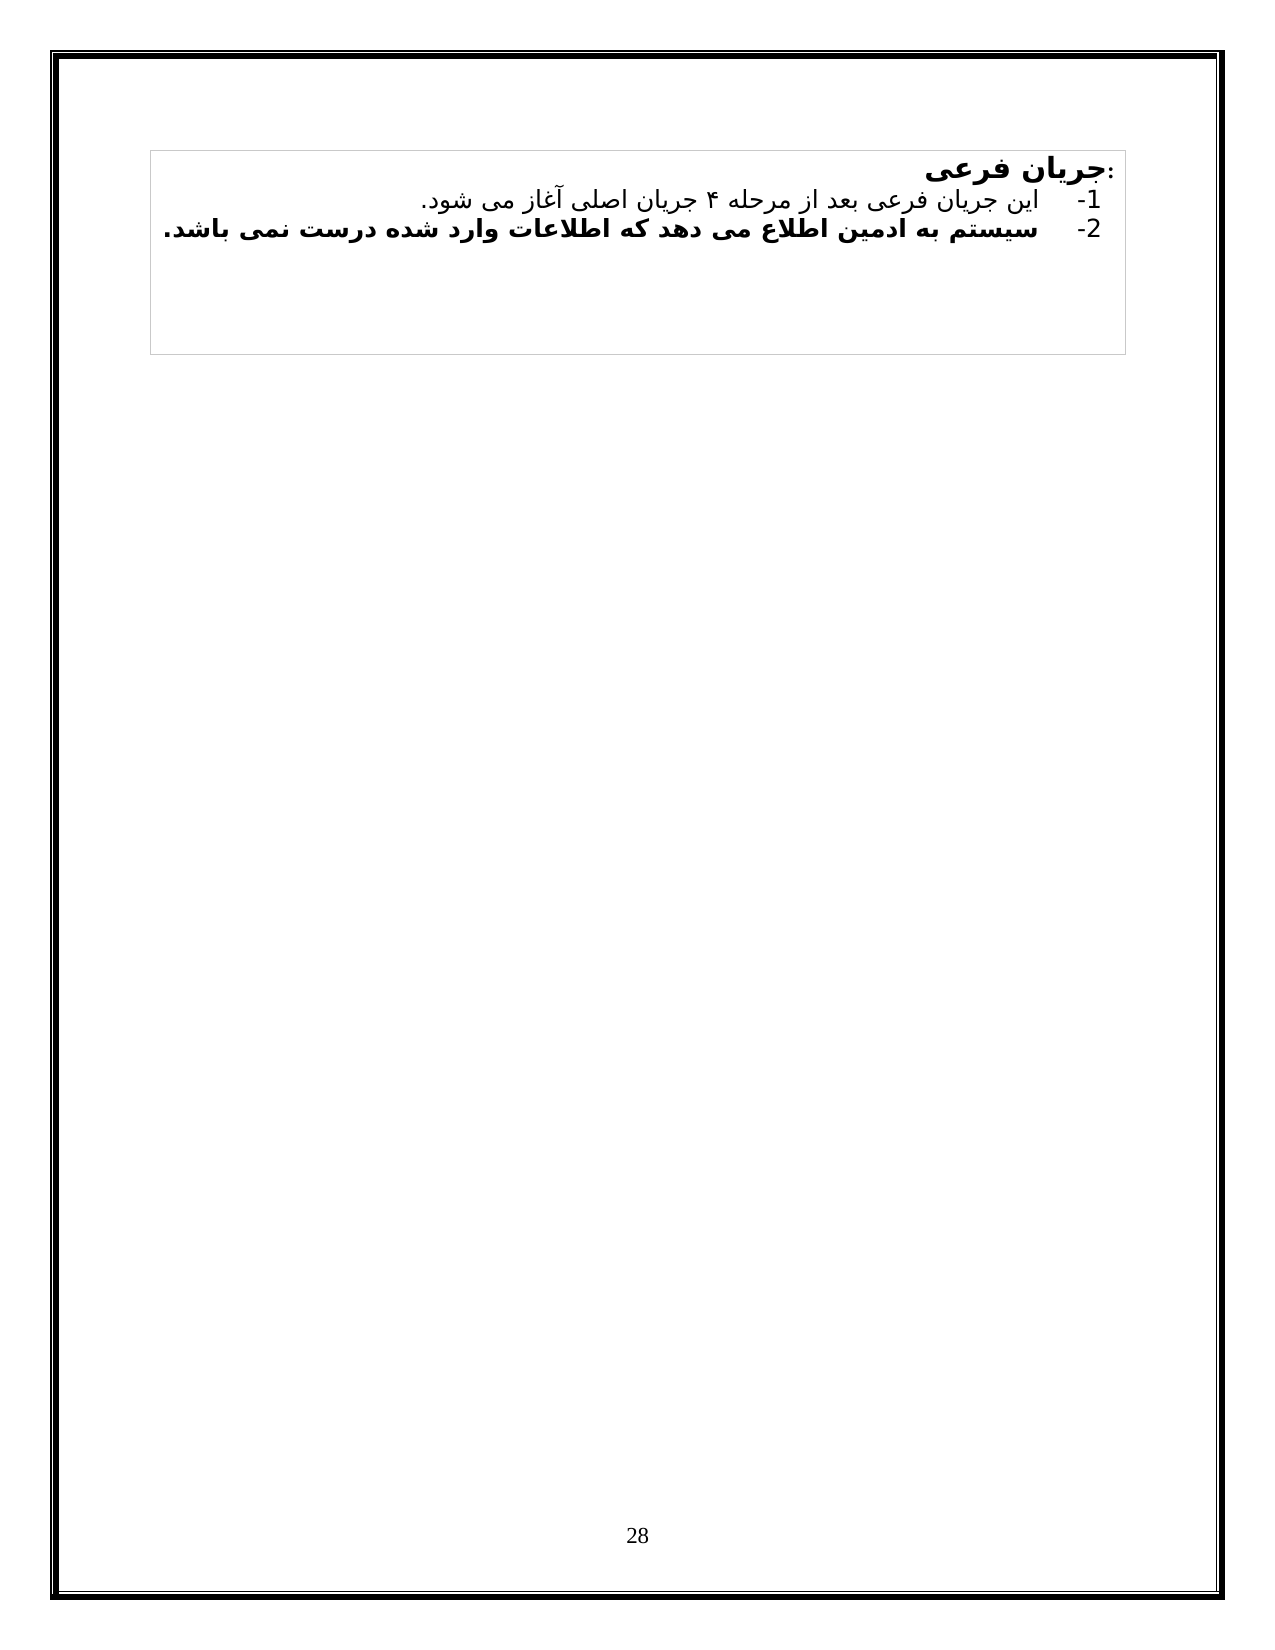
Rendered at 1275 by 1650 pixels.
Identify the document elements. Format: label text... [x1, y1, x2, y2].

table_cell جریان فرعی: این جریان فرعی بعد از مرحله ۴ جریان اصلی آغاز می شود. سیستم به ادمین اطلاع می دهد که اطلاعات وارد شده درست نمی باشد. [151, 151, 1125, 354]
